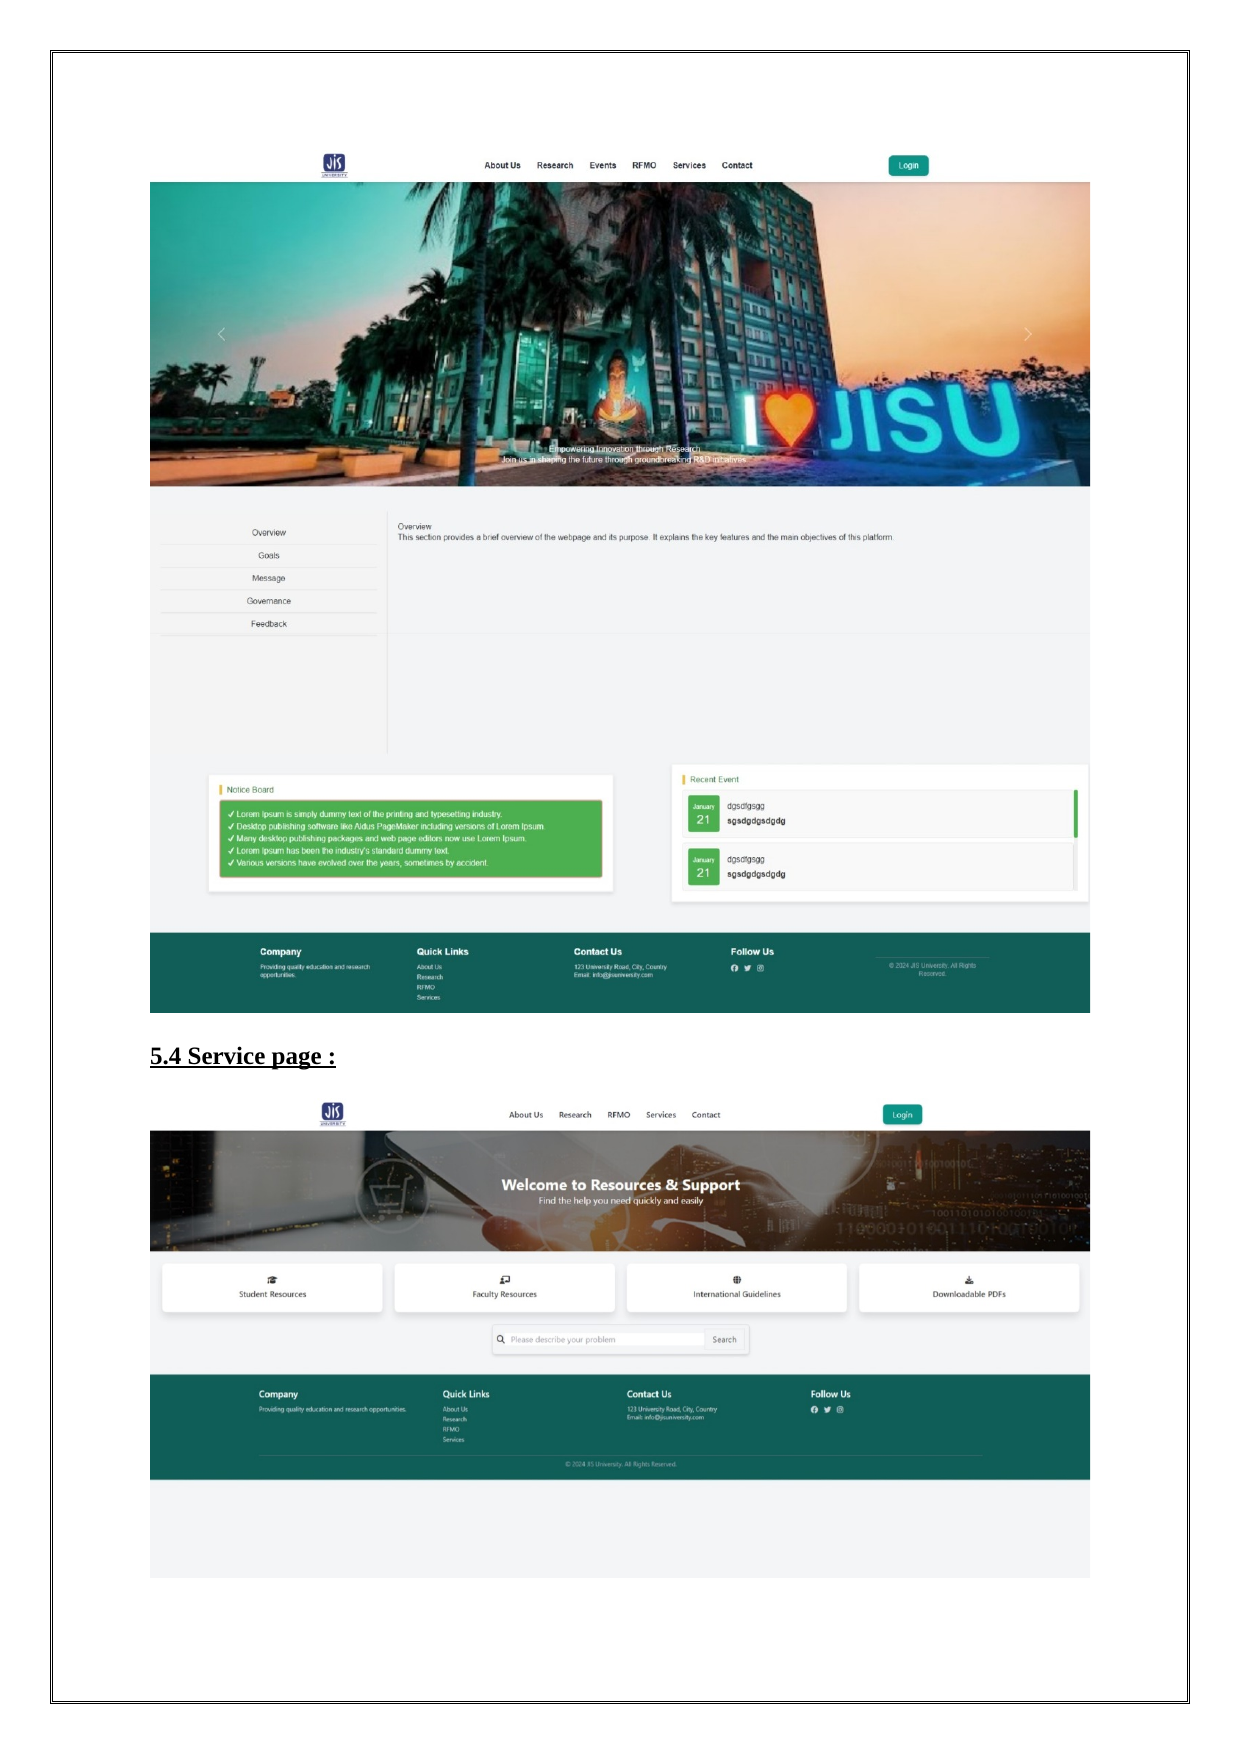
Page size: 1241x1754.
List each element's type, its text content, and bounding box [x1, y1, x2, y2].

picture [150, 150, 1091, 1013]
picture [150, 1098, 1091, 1578]
text 5.4 Service page : [150, 1041, 1090, 1070]
